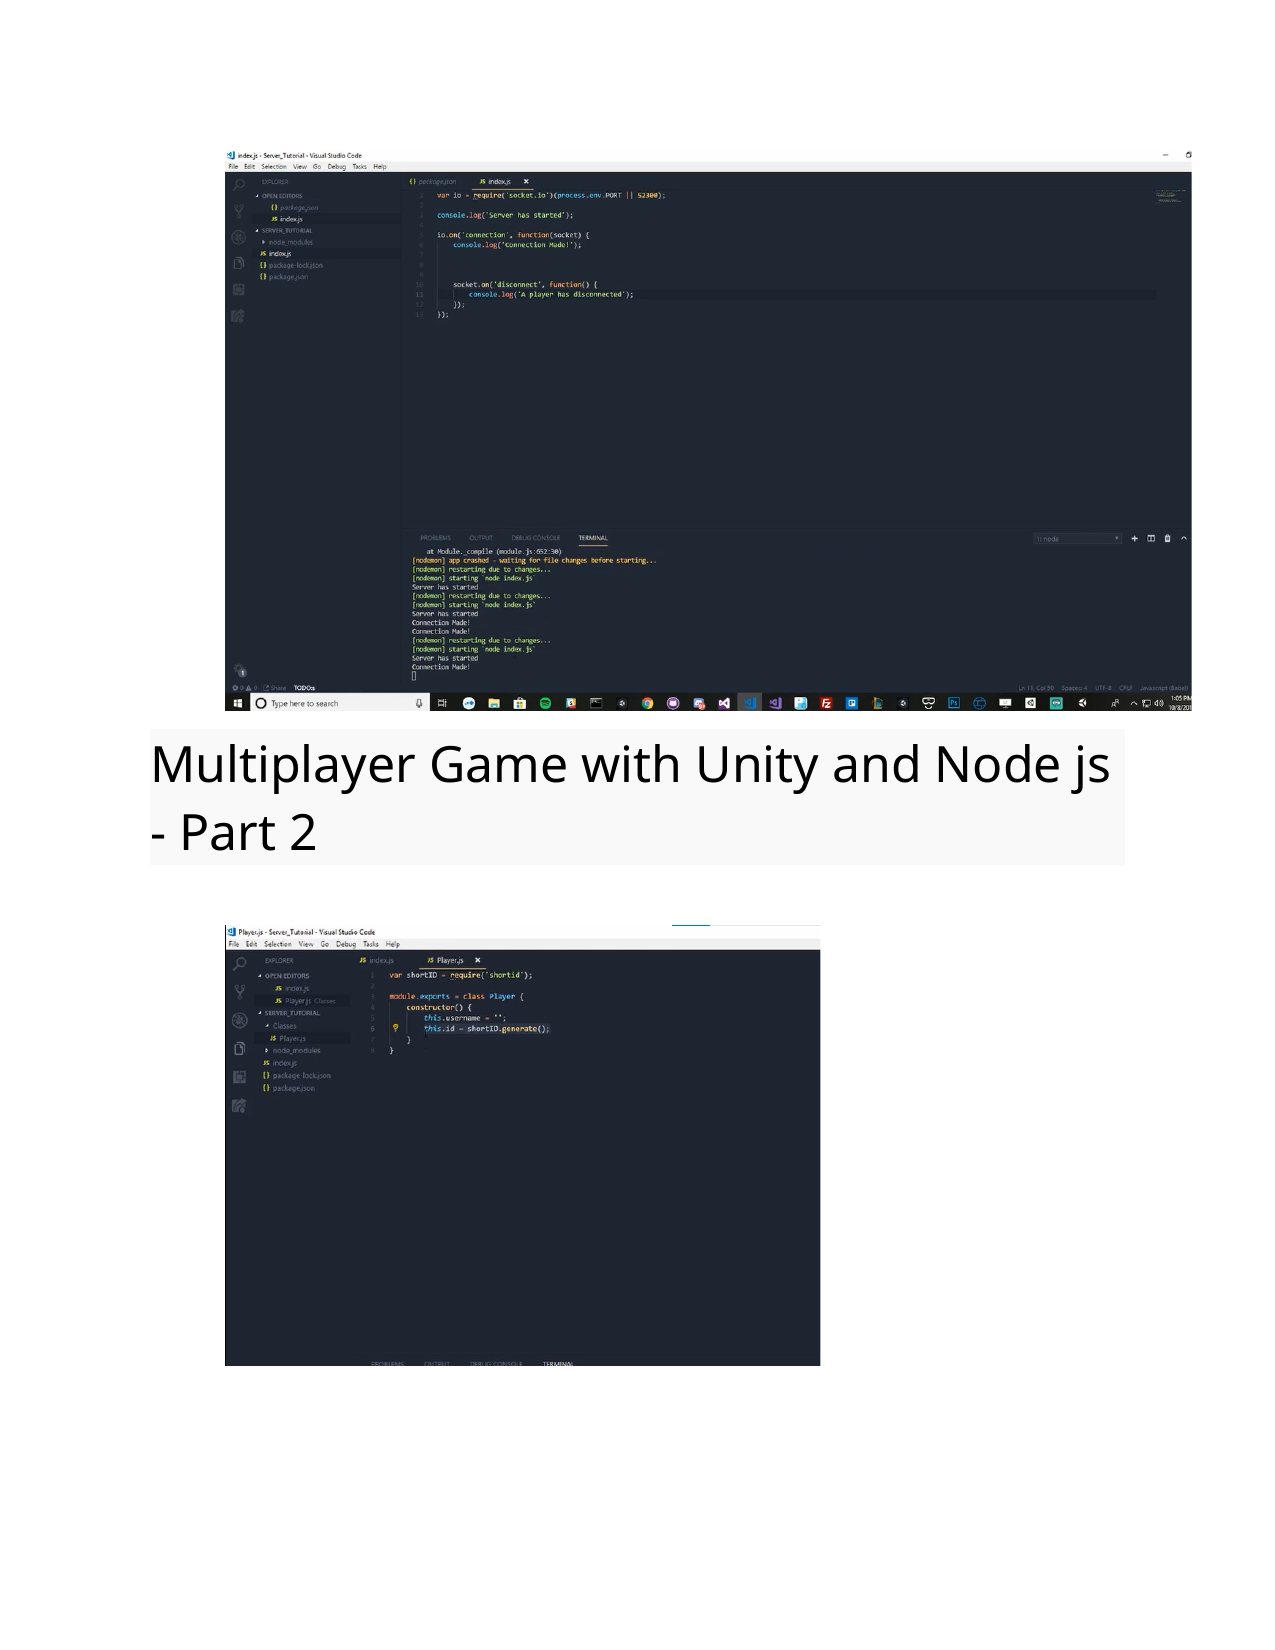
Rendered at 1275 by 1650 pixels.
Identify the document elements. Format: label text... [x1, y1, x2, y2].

text Multiplayer Game with Unity and Node js - Part 2 [150, 729, 1125, 865]
picture [225, 150, 1192, 711]
picture [225, 925, 821, 1366]
